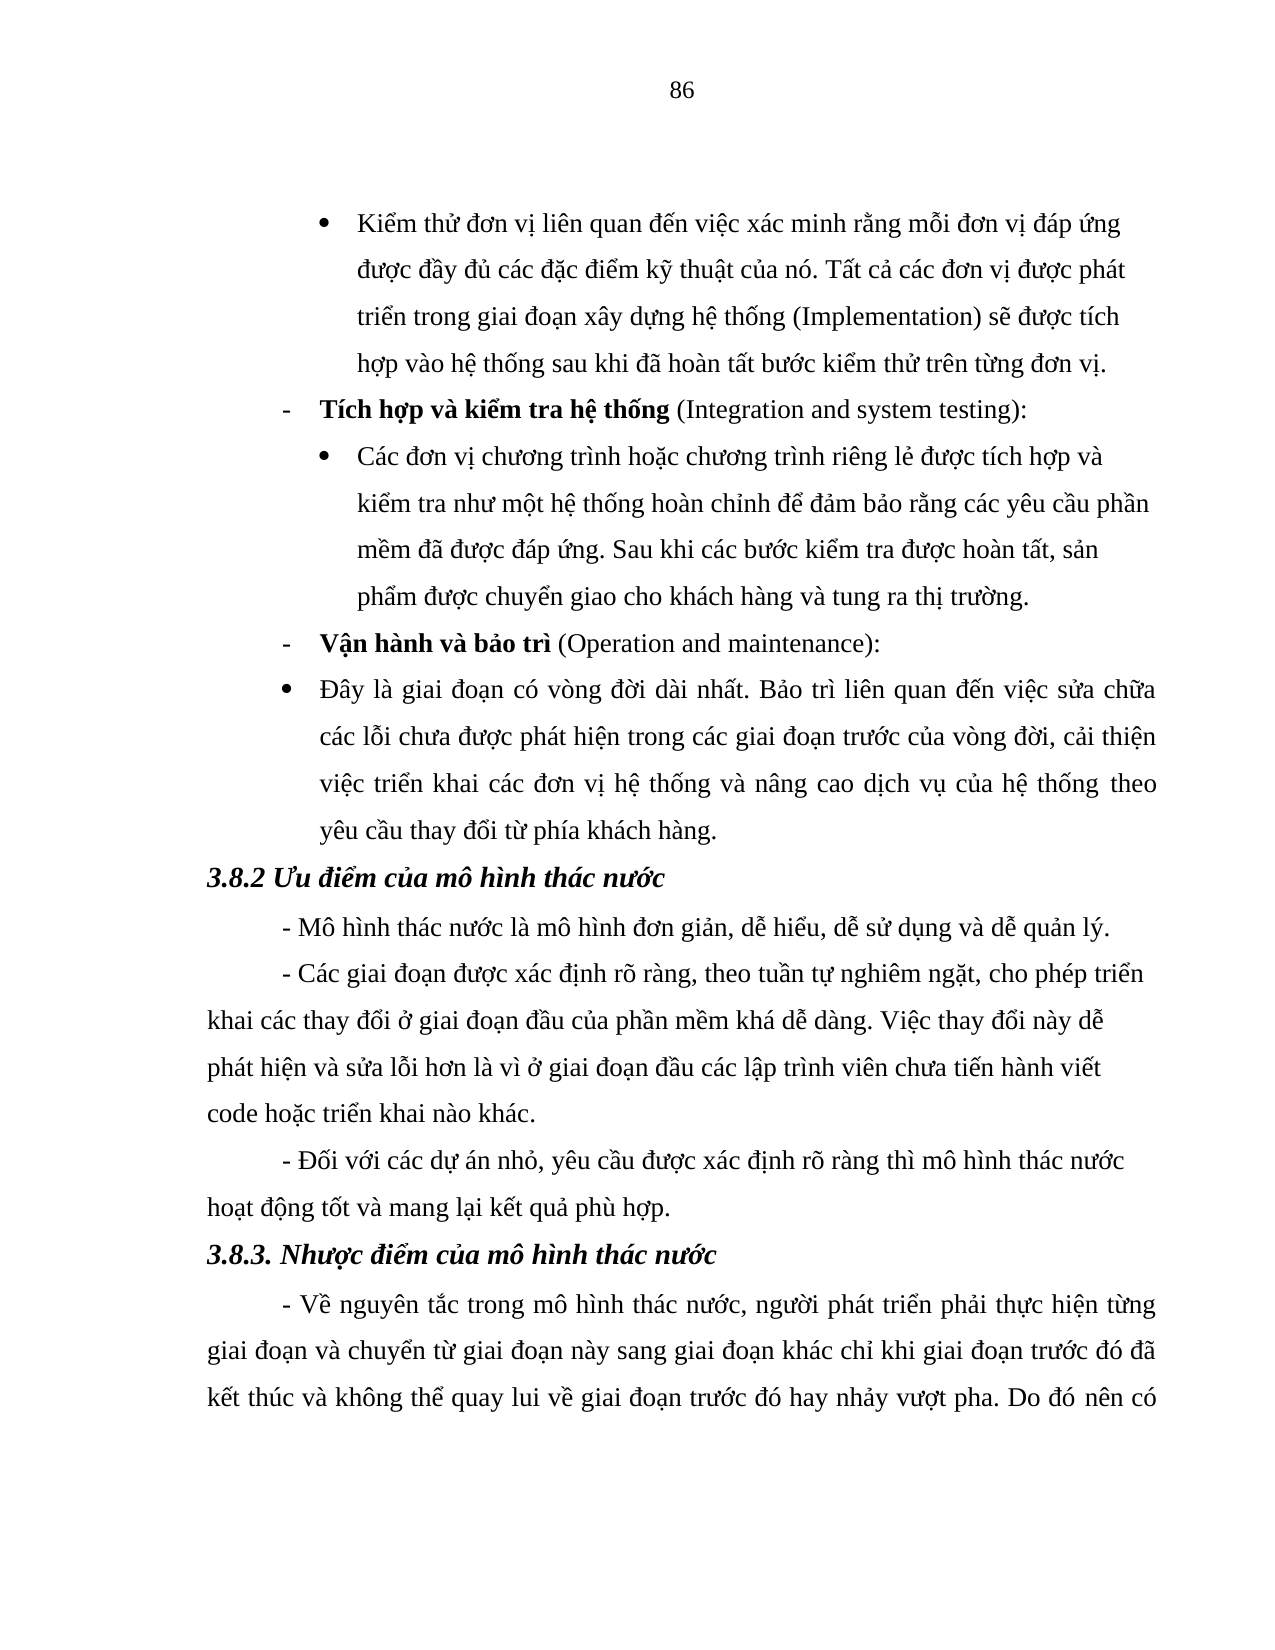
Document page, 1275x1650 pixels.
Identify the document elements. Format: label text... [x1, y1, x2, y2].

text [207, 1288, 1157, 1412]
list Đây là giai đoạn có vòng đời dài nhất. Bảo trì liên quan đến việc sửa chữa các lỗi chưa được phát hiện trong các giai đoạn trước của vòng đời, cải thiện việc triển khai các đơn vị hệ thống và nâng cao dịch vụ của hệ thống theo yêu cầu thay đổi từ phía khách hàng. [282, 674, 1157, 845]
text 3.8.2 Ưu điểm của mô hình thác nước [207, 860, 1157, 894]
list Vận hành và bảo trì (Operation and maintenance): [282, 627, 1157, 658]
text 3.8.3. Nhược điểm của mô hình thác nước [207, 1237, 1157, 1271]
list Tích hợp và kiểm tra hệ thống (Integration and system testing): [282, 393, 1157, 425]
text - Các giai đoạn được xác định rõ ràng, theo tuần tự nghiêm ngặt, cho phép triển khai các thay đổi ở giai đoạn đầu của phần mềm khá dễ dàng. Việc thay đổi này dễ phát hiện và sửa lỗi hơn là vì ở giai đoạn đầu các lập trình viên chưa tiến hành viết code hoặc triển khai nào khác. [207, 957, 1157, 1128]
list Các đơn vị chương trình hoặc chương trình riêng lẻ được tích hợp và kiểm tra như một hệ thống hoàn chỉnh để đảm bảo rằng các yêu cầu phần mềm đã được đáp ứng. Sau khi các bước kiểm tra được hoàn tất, sản phẩm được chuyển giao cho khách hàng và tung ra thị trường. [319, 440, 1157, 611]
list Kiểm thử đơn vị liên quan đến việc xác minh rằng mỗi đơn vị đáp ứng được đầy đủ các đặc điểm kỹ thuật của nó. Tất cả các đơn vị được phát triển trong giai đoạn xây dựng hệ thống (Implementation) sẽ được tích hợp vào hệ thống sau khi đã hoàn tất bước kiểm thử trên từng đơn vị. [319, 207, 1157, 378]
text - Mô hình thác nước là mô hình đơn giản, dễ hiểu, dễ sử dụng và dễ quản lý. [207, 911, 1157, 942]
text - Đối với các dự án nhỏ, yêu cầu được xác định rõ ràng thì mô hình thác nước hoạt động tốt và mang lại kết quả phù hợp. [207, 1144, 1157, 1222]
